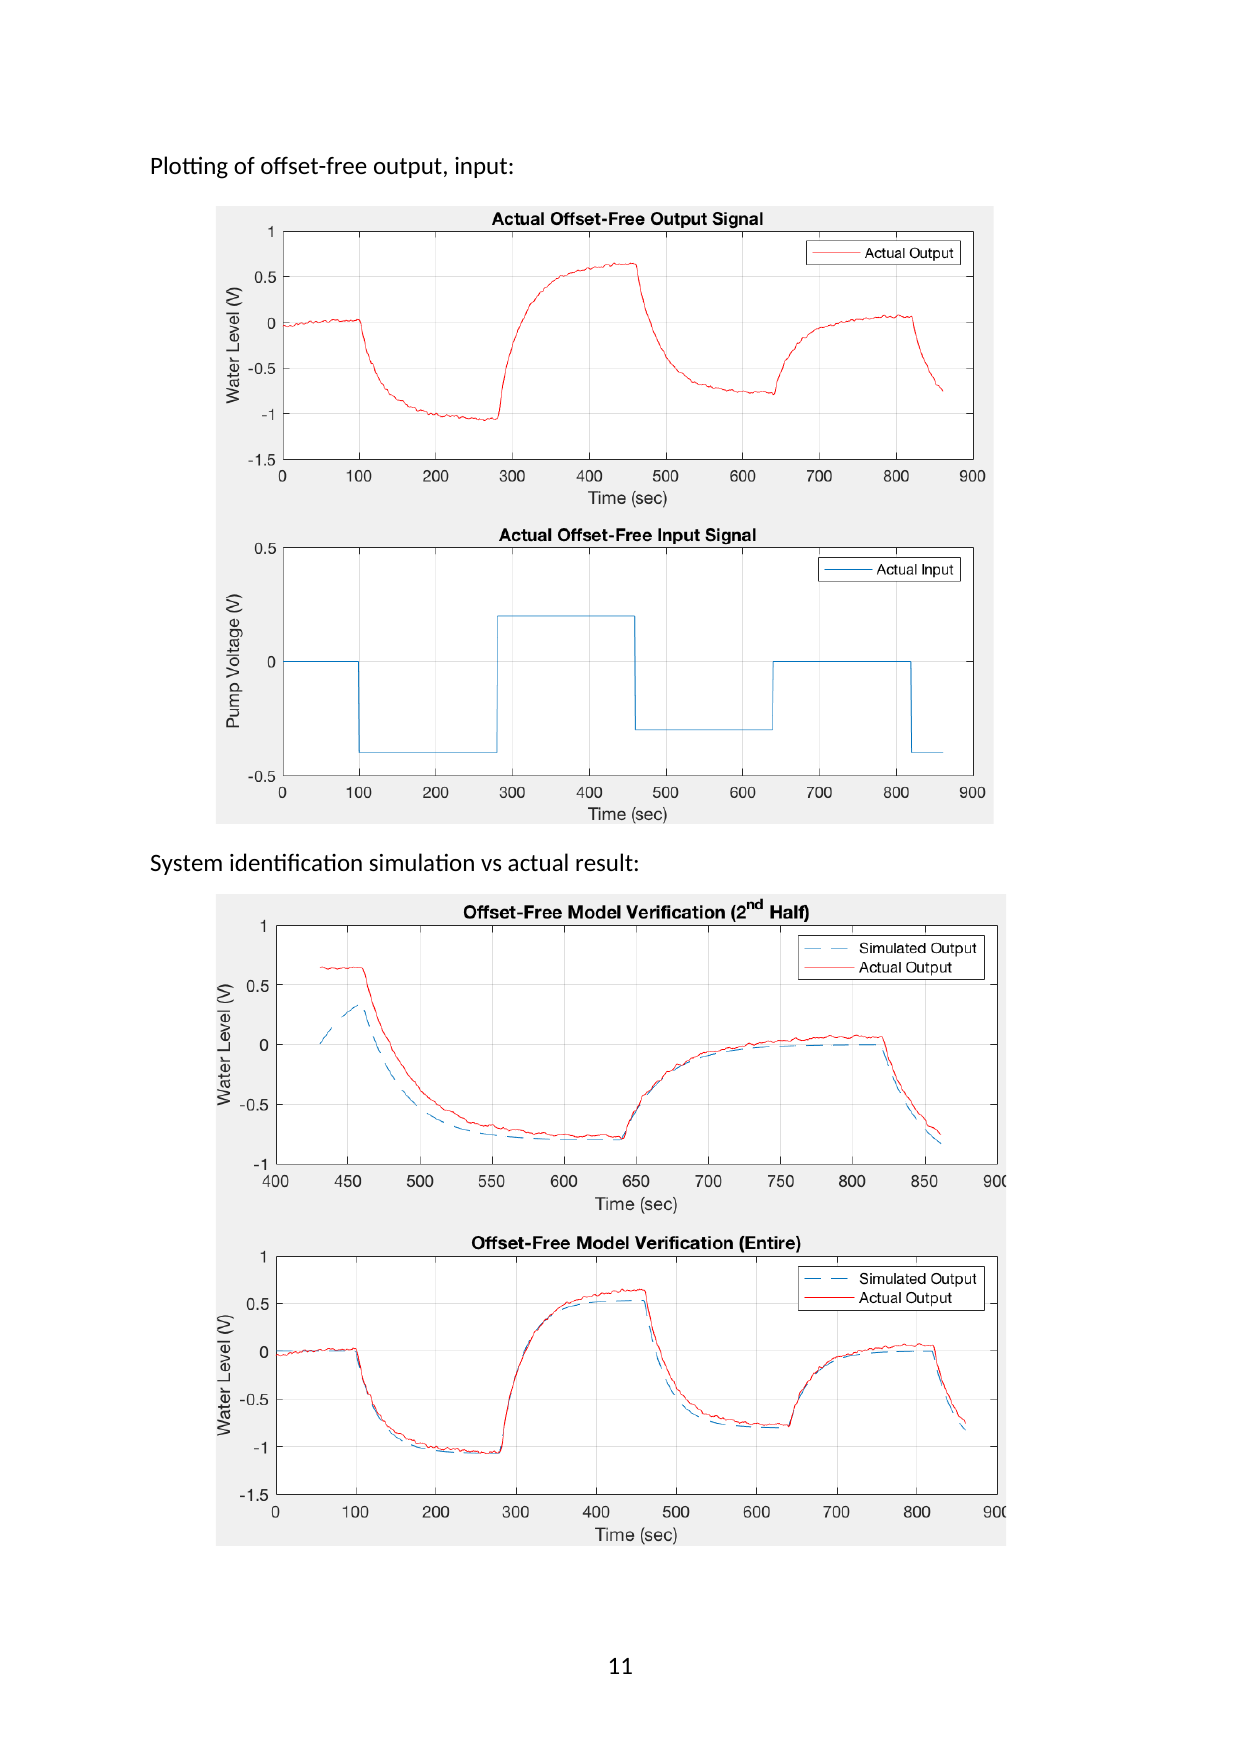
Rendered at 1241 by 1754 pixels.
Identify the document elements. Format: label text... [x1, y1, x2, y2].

text System identification simulation vs actual result: [150, 847, 1090, 878]
picture [214, 206, 993, 822]
text Plotting of offset-free output, input: [150, 150, 1090, 181]
picture [214, 894, 1005, 1545]
